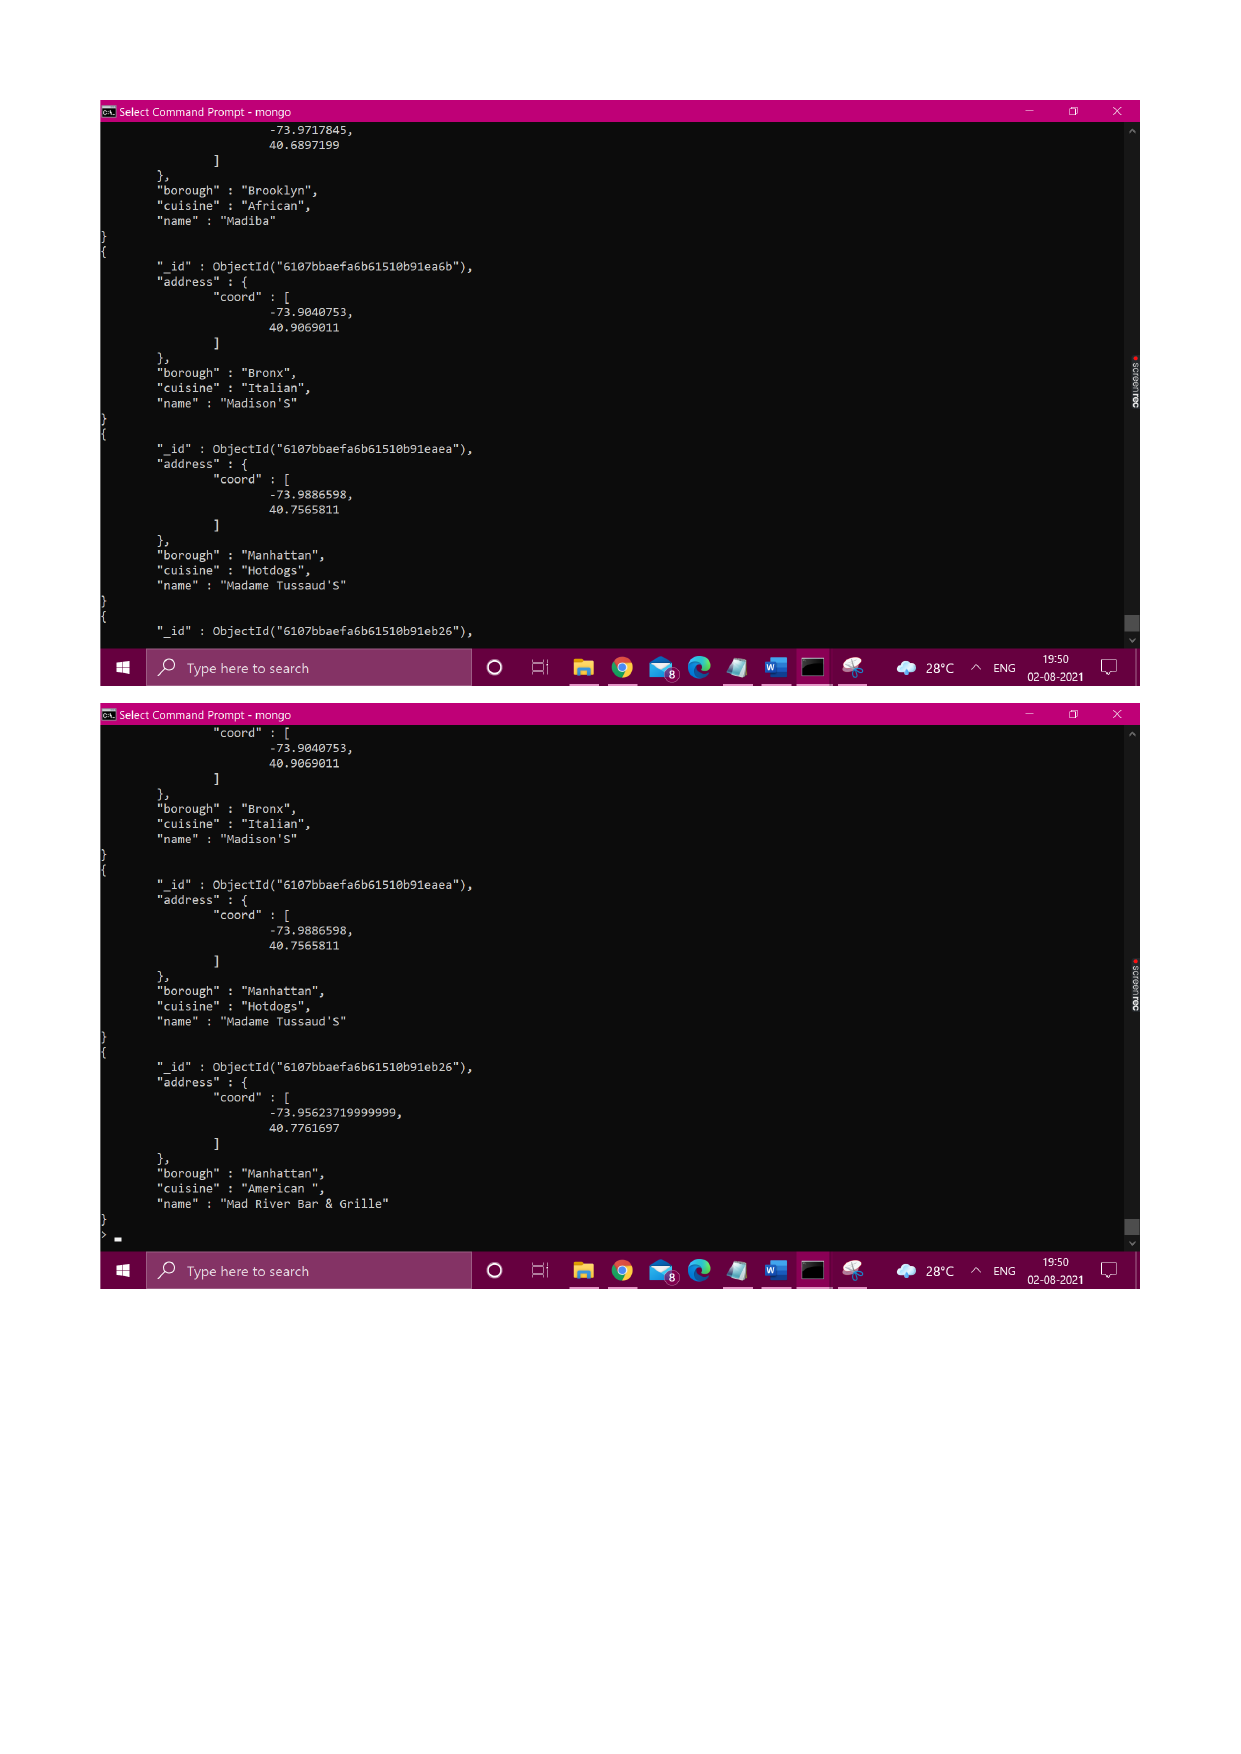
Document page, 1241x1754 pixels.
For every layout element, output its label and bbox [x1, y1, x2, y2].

picture [100, 703, 1140, 1289]
picture [100, 100, 1140, 686]
